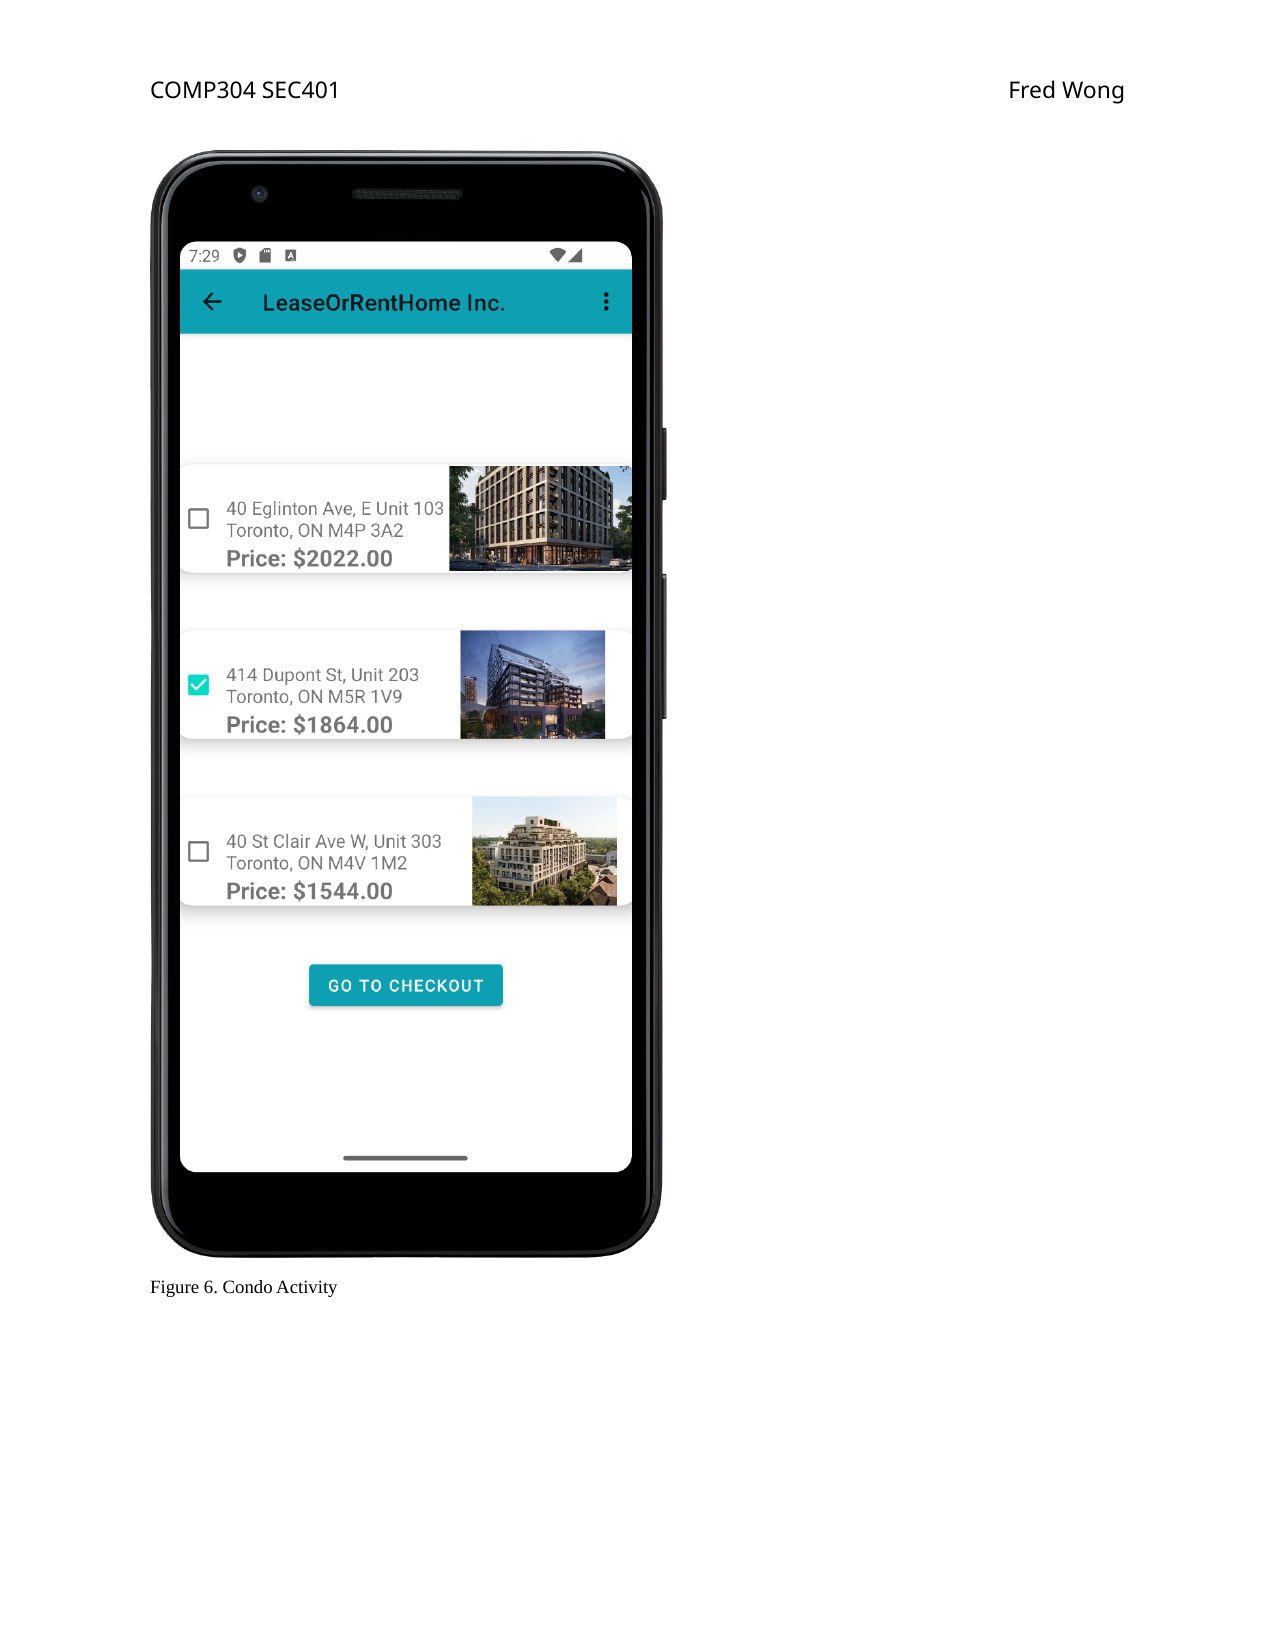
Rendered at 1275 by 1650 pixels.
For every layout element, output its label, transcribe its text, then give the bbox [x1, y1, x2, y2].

text Figure 6. Condo Activity [150, 1276, 1125, 1298]
picture [150, 150, 667, 1258]
